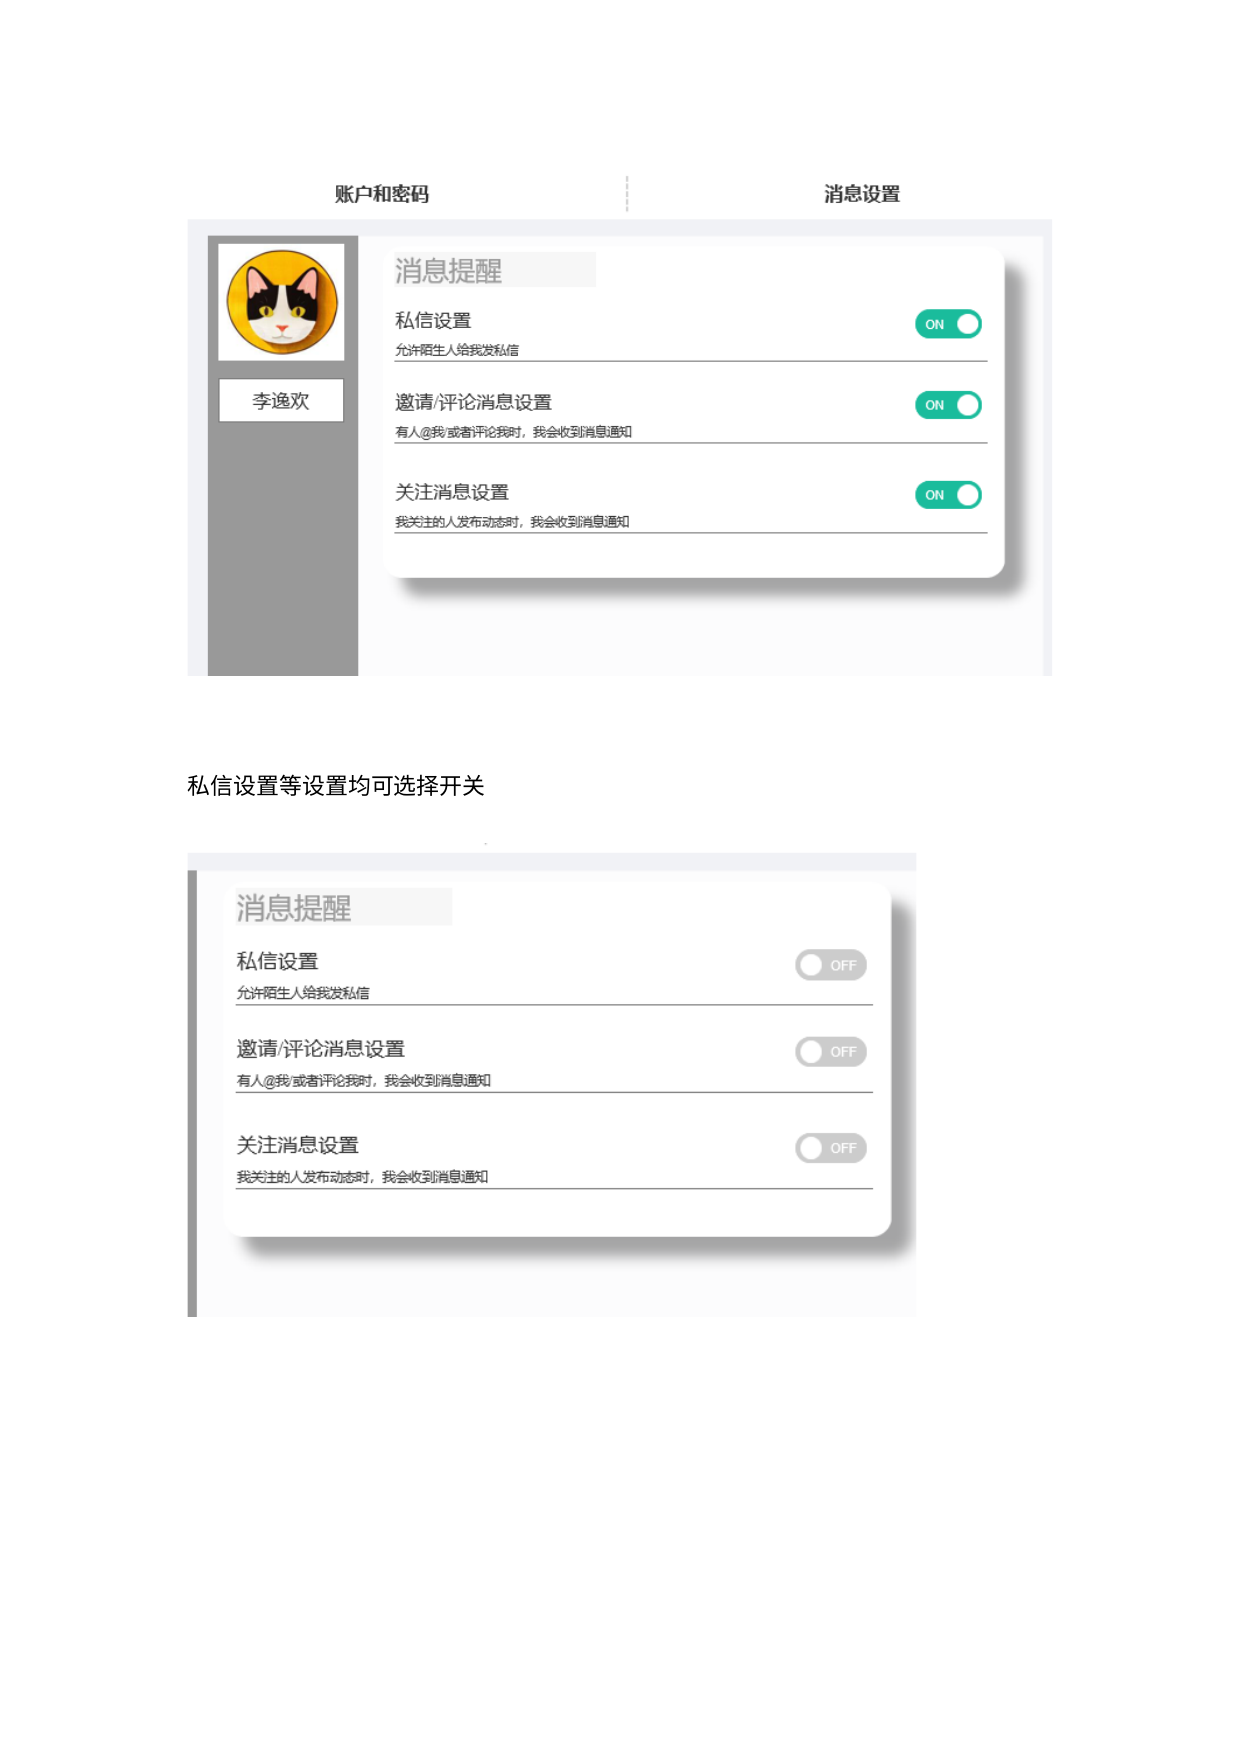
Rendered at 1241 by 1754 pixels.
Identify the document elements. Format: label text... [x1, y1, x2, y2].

picture [187, 168, 1053, 676]
picture [187, 843, 917, 1317]
text 私信设置等设置均可选择开关 [187, 752, 1053, 817]
